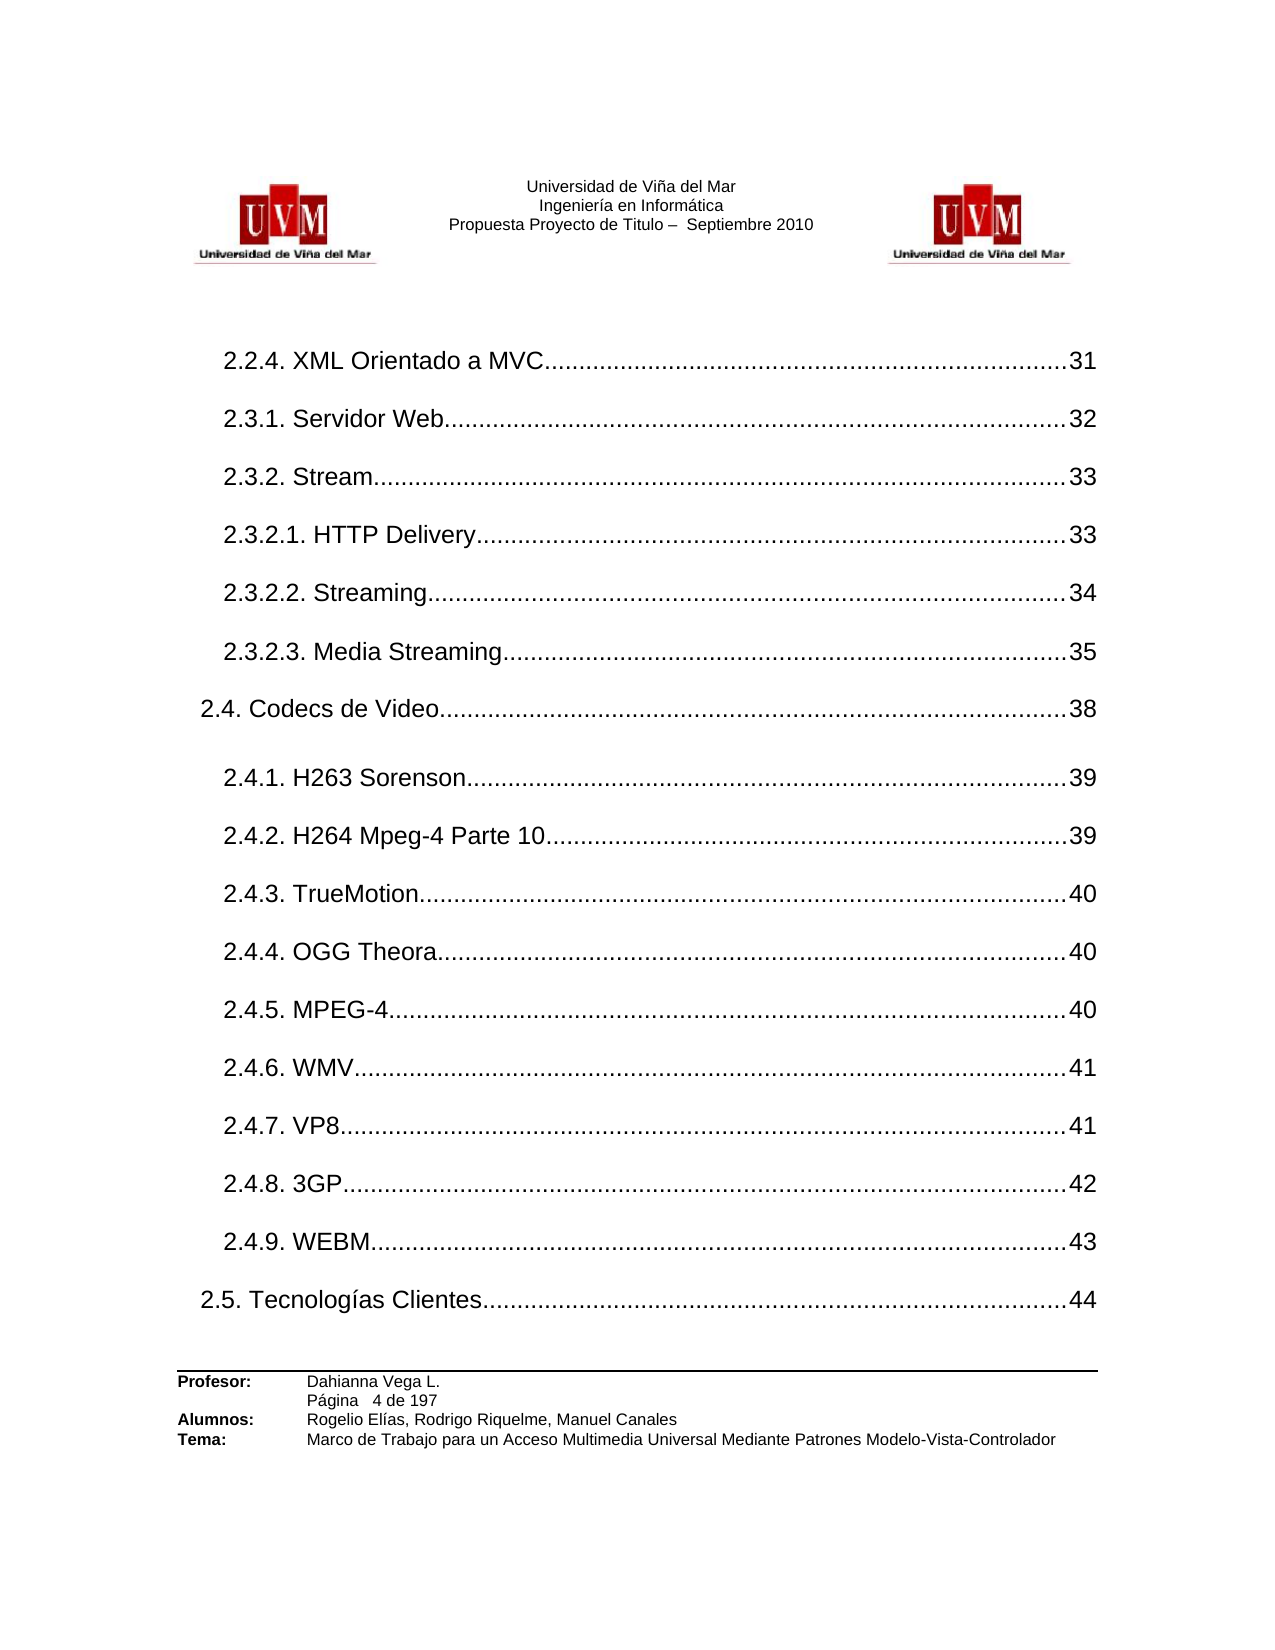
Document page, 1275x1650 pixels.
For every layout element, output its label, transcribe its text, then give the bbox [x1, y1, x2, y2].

text 2.4.7. VP8 41 [223, 1111, 1098, 1139]
text 2.3.2.2. Streaming 34 [223, 578, 1098, 607]
text 2.4.5. MPEG-4 40 [223, 995, 1098, 1023]
text 2.4.4. OGG Theora 40 [223, 937, 1098, 965]
text 2.3.2.3. Media Streaming 35 [223, 636, 1098, 665]
text 2.4.8. 3GP 42 [223, 1169, 1098, 1197]
picture [871, 176, 1084, 267]
text 2.4.3. TrueMotion 40 [223, 879, 1098, 907]
text 2.3.1. Servidor Web 32 [223, 404, 1098, 433]
text 2.3.2. Stream 33 [223, 462, 1098, 491]
text 2.4. Codecs de Video 38 [200, 694, 1098, 723]
text 2.2.4. XML Orientado a MVC 31 [223, 346, 1098, 375]
text 2.3.2.1. HTTP Delivery 33 [223, 520, 1098, 549]
text 2.5. Tecnologías Clientes 44 [200, 1285, 1098, 1313]
text 2.4.6. WMV 41 [223, 1053, 1098, 1081]
text 2.4.9. WEBM 43 [223, 1227, 1098, 1256]
picture [177, 176, 390, 267]
text 2.4.1. H263 Sorenson 39 [223, 763, 1098, 791]
text 2.4.2. H264 Mpeg-4 Parte 10 39 [223, 821, 1098, 849]
